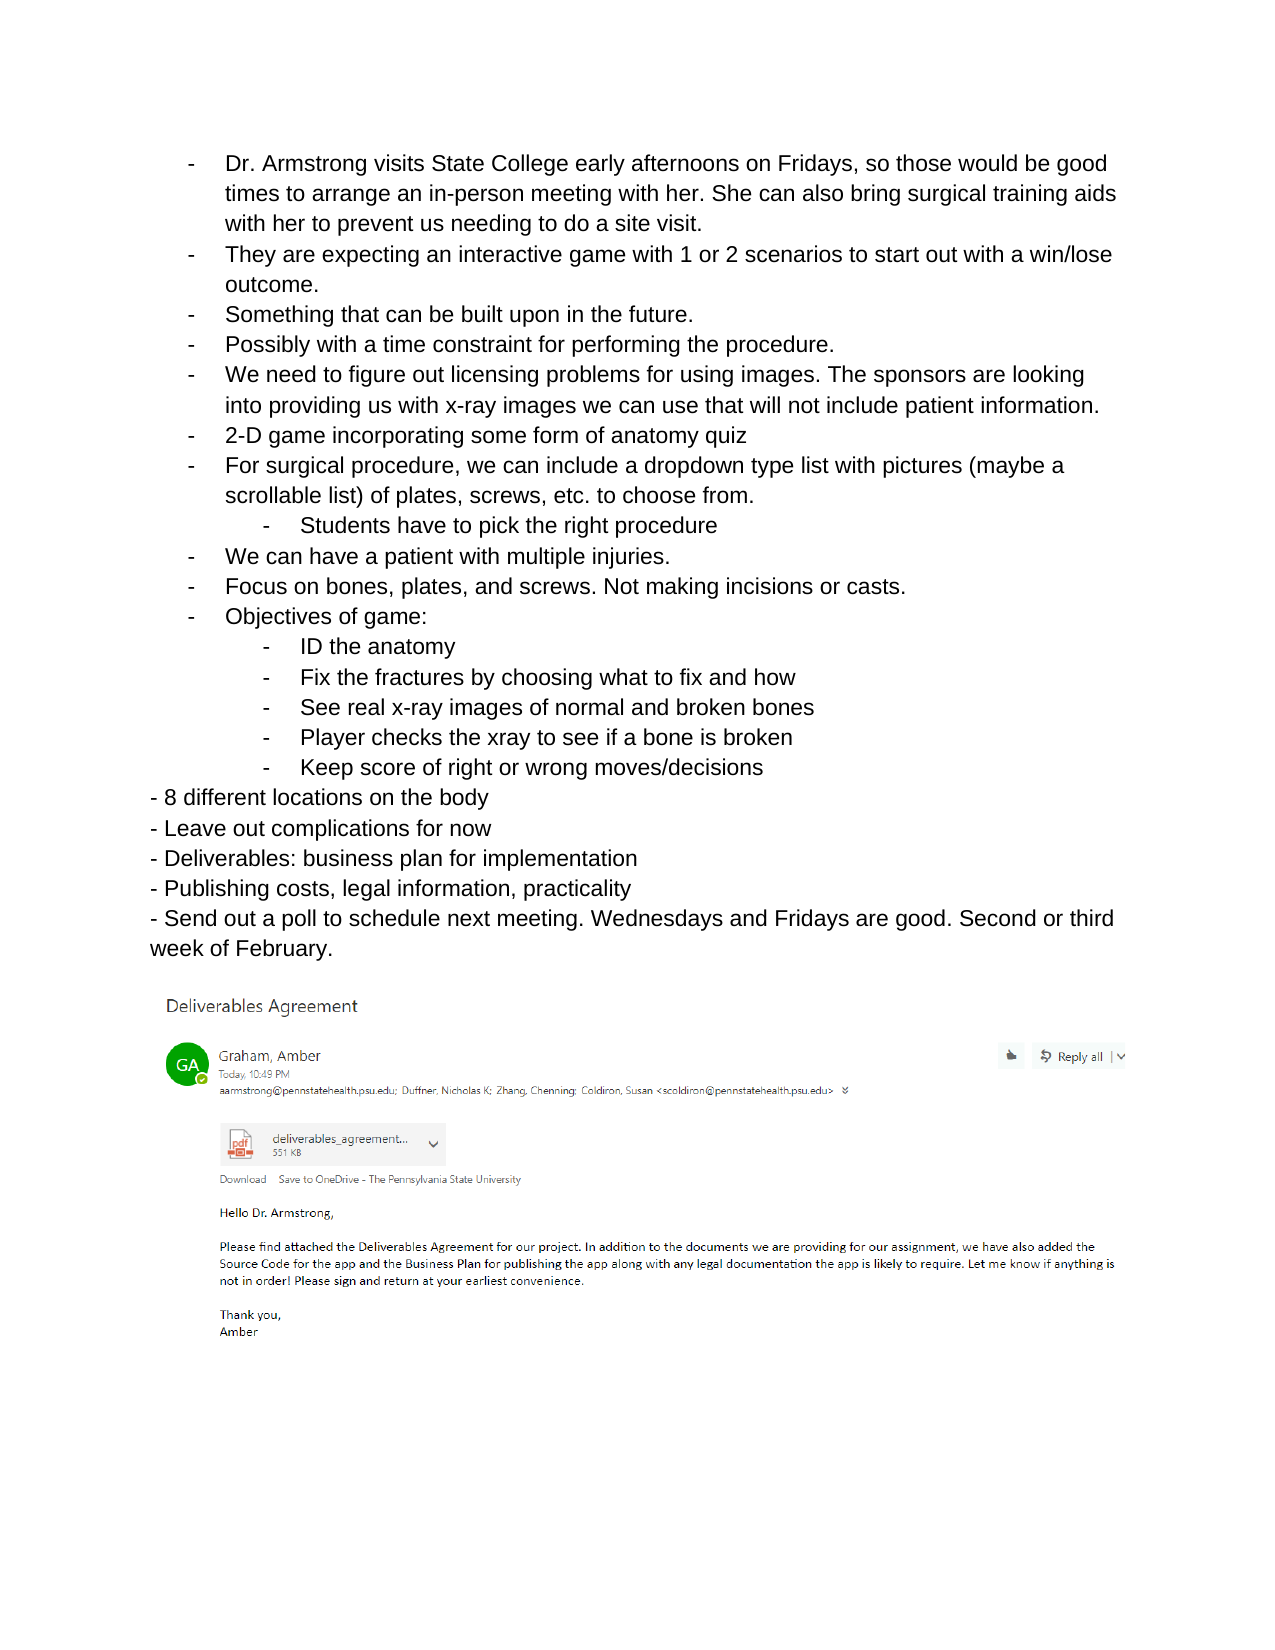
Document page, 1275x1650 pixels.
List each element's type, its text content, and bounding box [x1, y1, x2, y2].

text - 8 different locations on the body [150, 784, 1125, 811]
list 2-D game incorporating some form of anatomy quiz [187, 422, 1125, 448]
list Possibly with a time constraint for performing the procedure. [187, 331, 1125, 358]
text - Send out a poll to schedule next meeting. Wednesdays and Fridays are good. Second or third week of February. [150, 905, 1125, 962]
list ID the anatomy [262, 633, 1125, 660]
text - Leave out complications for now [150, 814, 1125, 841]
list Keep score of right or wrong moves/decisions [262, 754, 1125, 781]
list See real x-ray images of normal and broken bones [262, 694, 1125, 720]
list Objectives of game: [187, 603, 1125, 629]
text - Deliverables: business plan for implementation [150, 845, 1125, 871]
list They are expecting an interactive game with 1 or 2 scenarios to start out with a win/lose outcome. [187, 241, 1125, 297]
list Something that can be built upon in the future. [187, 301, 1125, 327]
list Player checks the xray to see if a bone is broken [262, 724, 1125, 750]
list Focus on bones, plates, and screws. Not making incisions or casts. [187, 573, 1125, 599]
picture [150, 995, 1125, 1348]
list For surgical procedure, we can include a dropdown type list with pictures (maybe a scrollable list) of plates, screws, etc. to choose from. [187, 452, 1125, 509]
list We need to figure out licensing problems for using images. The sponsors are looking into providing us with x-ray images we can use that will not include patient information. [187, 361, 1125, 418]
list Students have to pick the right procedure [262, 512, 1125, 539]
list We can have a patient with multiple injuries. [187, 543, 1125, 569]
list Fix the fractures by choosing what to fix and how [262, 663, 1125, 690]
text - Publishing costs, legal information, practicality [150, 875, 1125, 901]
list Dr. Armstrong visits State College early afternoons on Fridays, so those would be good times to arrange an in-person meeting with her. She can also bring surgical training aids with her to prevent us needing to do a site visit. [187, 150, 1125, 237]
